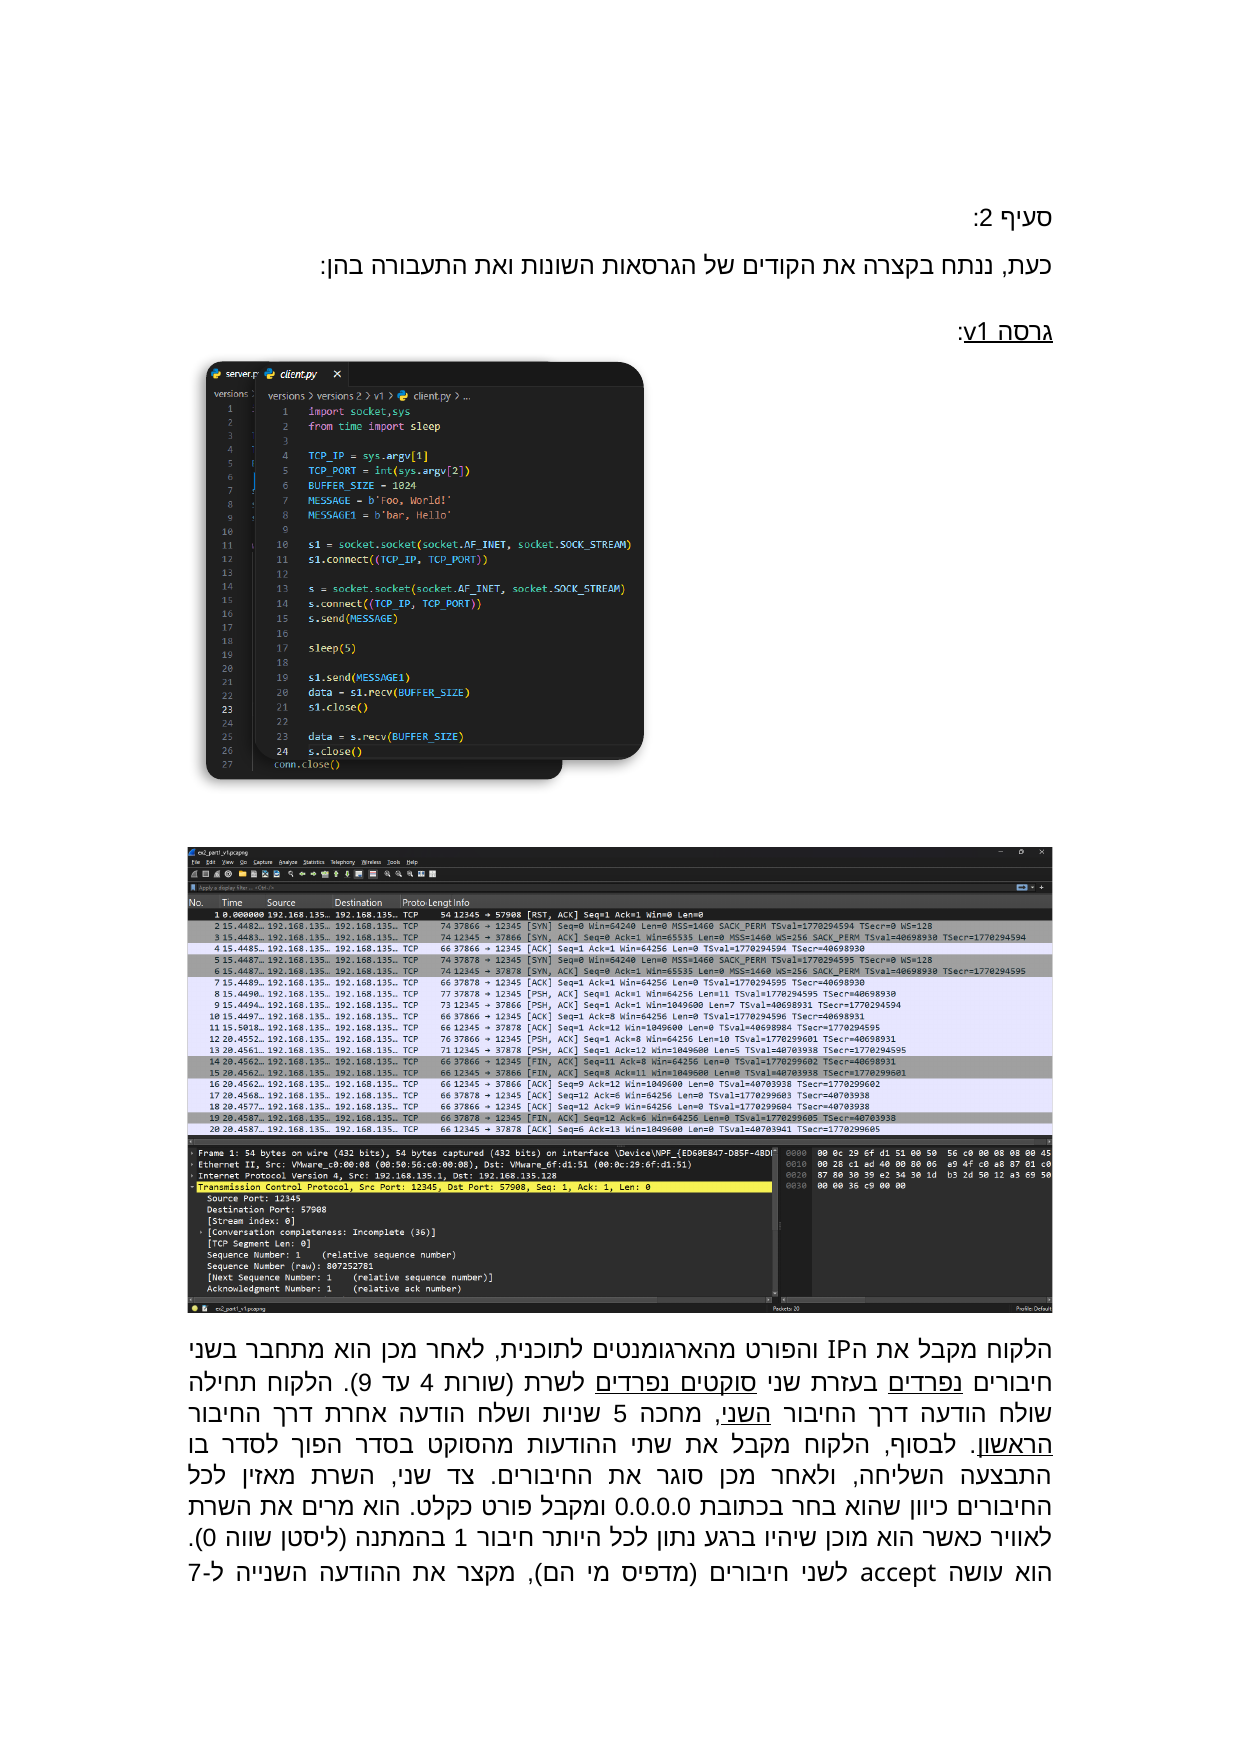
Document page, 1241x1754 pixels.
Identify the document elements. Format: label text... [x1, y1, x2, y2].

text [187, 1332, 1053, 1588]
text סעיף 2: [187, 203, 1053, 232]
text כעת, ננתח בקצרה את הקודים של הגרסאות השונות ואת התעבורה בהן: גרסה v1: [187, 251, 1053, 347]
picture [187, 847, 1053, 1313]
picture [206, 361, 644, 780]
